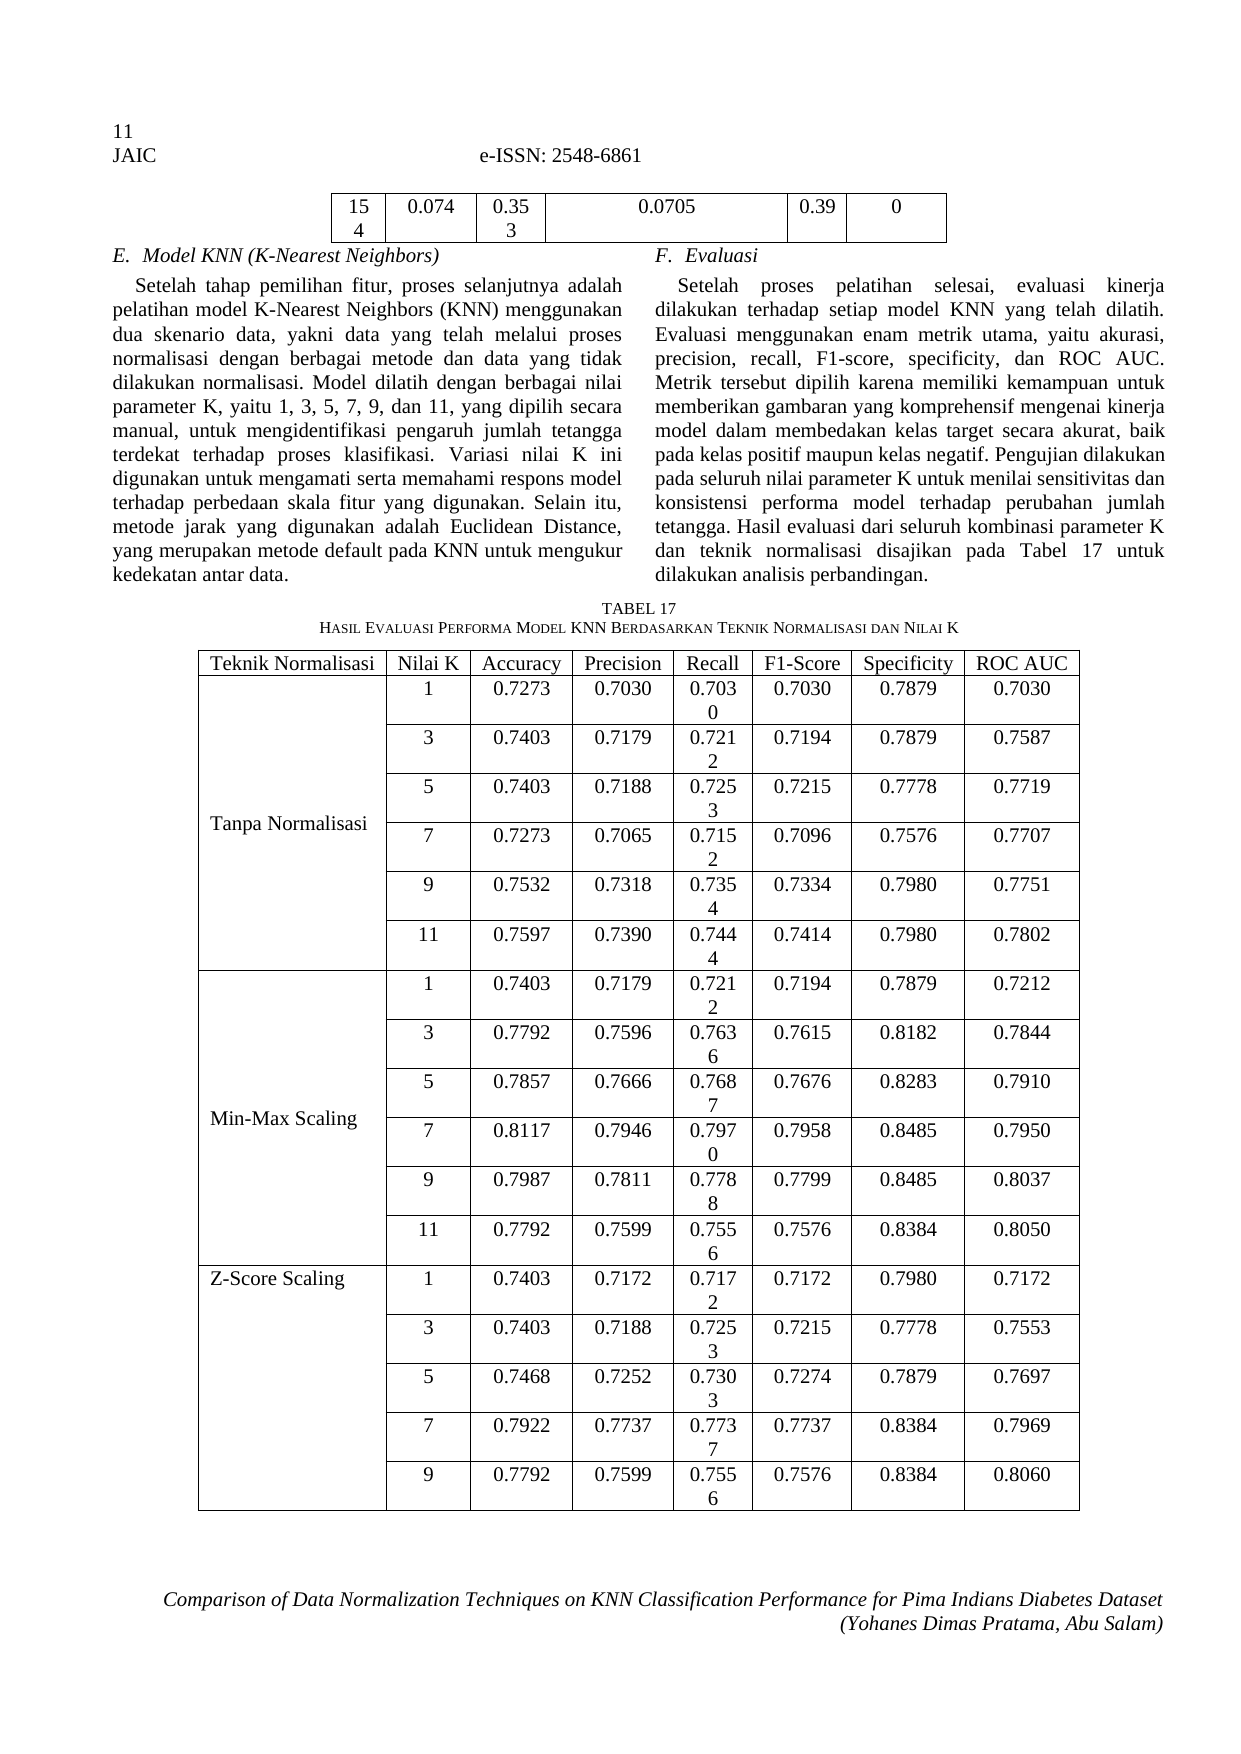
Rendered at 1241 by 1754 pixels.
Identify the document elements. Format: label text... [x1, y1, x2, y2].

table_cell 0.7556 [674, 1462, 752, 1510]
table_cell Min-Max Scaling [199, 971, 386, 1264]
table_cell 0.7587 [965, 725, 1079, 773]
table_cell 0.074 [386, 194, 476, 242]
table_cell 0.7778 [852, 774, 964, 822]
table_cell 1 [387, 676, 470, 724]
table_cell 5 [387, 774, 470, 822]
table_cell 0.7179 [573, 725, 673, 773]
table_cell 0.8384 [852, 1462, 964, 1510]
table_cell 0.7879 [852, 676, 964, 724]
table_cell 0.7676 [753, 1069, 851, 1117]
table_cell 0.7252 [573, 1364, 673, 1412]
table_cell 0.8117 [471, 1118, 572, 1166]
table_cell 0.7030 [573, 676, 673, 724]
table_cell 0.7334 [753, 872, 851, 920]
table_cell 0.7719 [965, 774, 1079, 822]
table_cell 0.7403 [471, 774, 572, 822]
table_cell 0.7737 [573, 1413, 673, 1461]
list Model KNN (K-Nearest Neighbors) [112, 243, 623, 267]
table_cell Z-Score Scaling [199, 1266, 386, 1510]
table_cell 0.7687 [674, 1069, 752, 1117]
table_cell 0.39 [788, 194, 846, 242]
table_header Recall [674, 651, 752, 674]
table_cell 0.7444 [674, 921, 752, 969]
table_cell 0.7212 [965, 971, 1079, 1019]
table_cell 0.7844 [965, 1020, 1079, 1068]
table_cell 0.7303 [674, 1364, 752, 1412]
table_cell 0.7946 [573, 1118, 673, 1166]
table_cell 3 [387, 1315, 470, 1363]
table_cell 0.7403 [471, 1266, 572, 1314]
table_cell 0.7152 [674, 823, 752, 871]
table_cell 0.7980 [852, 921, 964, 969]
table_cell 0.7958 [753, 1118, 851, 1166]
table_cell 0.7799 [753, 1167, 851, 1215]
table_cell 0.7318 [573, 872, 673, 920]
table_cell 0.7857 [471, 1069, 572, 1117]
table_cell 154 [332, 194, 385, 242]
table_cell 0.0705 [546, 194, 787, 242]
table_cell 0.7980 [852, 1266, 964, 1314]
table_cell 1 [387, 971, 470, 1019]
table_header Nilai K [387, 651, 470, 674]
table_cell 0.7666 [573, 1069, 673, 1117]
table_cell 0.7788 [674, 1167, 752, 1215]
table_cell 0.7468 [471, 1364, 572, 1412]
table_cell 0.7273 [471, 823, 572, 871]
table_cell 0.7172 [965, 1266, 1079, 1314]
list Evaluasi [655, 243, 1165, 267]
table_cell 0.7188 [573, 774, 673, 822]
table_cell 9 [387, 872, 470, 920]
table_cell 0.7879 [852, 725, 964, 773]
text Setelah tahap pemilihan fitur, proses selanjutnya adalah pelatihan model K-Nearest Neighbors (KNN) menggunakan dua skenario data, yakni data yang telah melalui proses normalisasi dengan berbagai metode dan data yang tidak dilakukan normalisasi. Model dilatih dengan berbagai nilai parameter K, yaitu 1, 3, 5, 7, 9, dan 11, yang dipilih secara manual, untuk mengidentifikasi pengaruh jumlah tetangga terdekat terhadap proses klasifikasi. Variasi nilai K ini digunakan untuk mengamati serta memahami respons model terhadap perbedaan skala fitur yang digunakan. Selain itu, metode jarak yang digunakan adalah Euclidean Distance, yang merupakan metode default pada KNN untuk mengukur kedekatan antar data. [112, 273, 623, 586]
table_header Specificity [852, 651, 964, 674]
table_cell 0.7970 [674, 1118, 752, 1166]
table_cell 0.7065 [573, 823, 673, 871]
table_cell 1 [387, 1266, 470, 1314]
table_cell 0.7576 [753, 1462, 851, 1510]
table_cell 0.7556 [674, 1216, 752, 1264]
table_cell 0.7212 [674, 971, 752, 1019]
table_cell 0.7737 [674, 1413, 752, 1461]
table_cell 0.8182 [852, 1020, 964, 1068]
table_cell 0.7030 [753, 676, 851, 724]
table_cell 0.7576 [852, 823, 964, 871]
table_cell 7 [387, 1413, 470, 1461]
table_header ROC AUC [965, 651, 1079, 674]
table_cell 0.8384 [852, 1413, 964, 1461]
table_cell 5 [387, 1069, 470, 1117]
table_header Precision [573, 651, 673, 674]
table_header Teknik Normalisasi [199, 651, 386, 674]
table_cell 0.7172 [753, 1266, 851, 1314]
table_cell 0.7194 [753, 971, 851, 1019]
table_cell 0.7636 [674, 1020, 752, 1068]
table_cell 0.7179 [573, 971, 673, 1019]
table_header Accuracy [471, 651, 572, 674]
table_cell 0 [847, 194, 946, 242]
table_cell 7 [387, 1118, 470, 1166]
table_cell 11 [387, 1216, 470, 1264]
table_cell 0.7532 [471, 872, 572, 920]
table_header F1-Score [753, 651, 851, 674]
table_cell 9 [387, 1462, 470, 1510]
table_cell 0.8384 [852, 1216, 964, 1264]
table_cell 0.7969 [965, 1413, 1079, 1461]
table_cell 0.7802 [965, 921, 1079, 969]
table_cell 0.7553 [965, 1315, 1079, 1363]
table_cell 0.7215 [753, 774, 851, 822]
text TABEL 17 Hasil Evaluasi Performa Model KNN Berdasarkan Teknik Normalisasi dan Nilai K [112, 599, 1165, 637]
table_cell 0.7403 [471, 1315, 572, 1363]
table_cell 0.7599 [573, 1462, 673, 1510]
table_cell 0.7215 [753, 1315, 851, 1363]
table_cell 9 [387, 1167, 470, 1215]
table_cell 0.7879 [852, 971, 964, 1019]
table_cell 0.7172 [573, 1266, 673, 1314]
table_cell 0.7403 [471, 971, 572, 1019]
table_cell 0.7403 [471, 725, 572, 773]
table_cell 0.7751 [965, 872, 1079, 920]
table_cell 0.7707 [965, 823, 1079, 871]
table_cell 0.7096 [753, 823, 851, 871]
table_cell 3 [387, 1020, 470, 1068]
table_cell 0.7910 [965, 1069, 1079, 1117]
table_cell 0.7188 [573, 1315, 673, 1363]
table_cell 0.7922 [471, 1413, 572, 1461]
text Setelah proses pelatihan selesai, evaluasi kinerja dilakukan terhadap setiap model KNN yang telah dilatih. Evaluasi menggunakan enam metrik utama, yaitu akurasi, precision, recall, F1-score, specificity, dan ROC AUC. Metrik tersebut dipilih karena memiliki kemampuan untuk memberikan gambaran yang komprehensif mengenai kinerja model dalam membedakan kelas target secara akurat, baik pada kelas positif maupun kelas negatif. Pengujian dilakukan pada seluruh nilai parameter K untuk menilai sensitivitas dan konsistensi performa model terhadap perubahan jumlah tetangga. Hasil evaluasi dari seluruh kombinasi parameter K dan teknik normalisasi disajikan pada Tabel 17 untuk dilakukan analisis perbandingan. [655, 273, 1165, 586]
table_cell 0.7212 [674, 725, 752, 773]
table_cell 11 [387, 921, 470, 969]
table_cell 0.7737 [753, 1413, 851, 1461]
table_cell 3 [387, 725, 470, 773]
table_cell 0.7030 [674, 676, 752, 724]
table_cell 0.8485 [852, 1167, 964, 1215]
table_cell Tanpa Normalisasi [199, 676, 386, 969]
table_cell 0.7879 [852, 1364, 964, 1412]
table_cell 0.7414 [753, 921, 851, 969]
table_cell 0.7274 [753, 1364, 851, 1412]
table_cell 0.7615 [753, 1020, 851, 1068]
table_cell 0.8037 [965, 1167, 1079, 1215]
table_cell 0.7273 [471, 676, 572, 724]
table_cell 7 [387, 823, 470, 871]
table_cell 0.8050 [965, 1216, 1079, 1264]
table_cell 0.7811 [573, 1167, 673, 1215]
table_cell 0.7194 [753, 725, 851, 773]
table_cell 0.7030 [965, 676, 1079, 724]
table_cell 0.7354 [674, 872, 752, 920]
table_cell 0.8485 [852, 1118, 964, 1166]
table_cell 0.7697 [965, 1364, 1079, 1412]
table_cell 0.7950 [965, 1118, 1079, 1166]
table_cell 0.7596 [573, 1020, 673, 1068]
table_cell 0.353 [477, 194, 545, 242]
table_cell 0.7599 [573, 1216, 673, 1264]
table_cell 0.8060 [965, 1462, 1079, 1510]
table_cell 0.7576 [753, 1216, 851, 1264]
table_cell 0.7792 [471, 1020, 572, 1068]
table_cell 5 [387, 1364, 470, 1412]
table_cell 0.7778 [852, 1315, 964, 1363]
table_cell 0.8283 [852, 1069, 964, 1117]
table_cell 0.7987 [471, 1167, 572, 1215]
table_cell 0.7980 [852, 872, 964, 920]
table_cell 0.7390 [573, 921, 673, 969]
table_cell 0.7172 [674, 1266, 752, 1314]
table_cell 0.7253 [674, 1315, 752, 1363]
table_cell 0.7792 [471, 1462, 572, 1510]
table_cell 0.7253 [674, 774, 752, 822]
table_cell 0.7597 [471, 921, 572, 969]
table_cell 0.7792 [471, 1216, 572, 1264]
